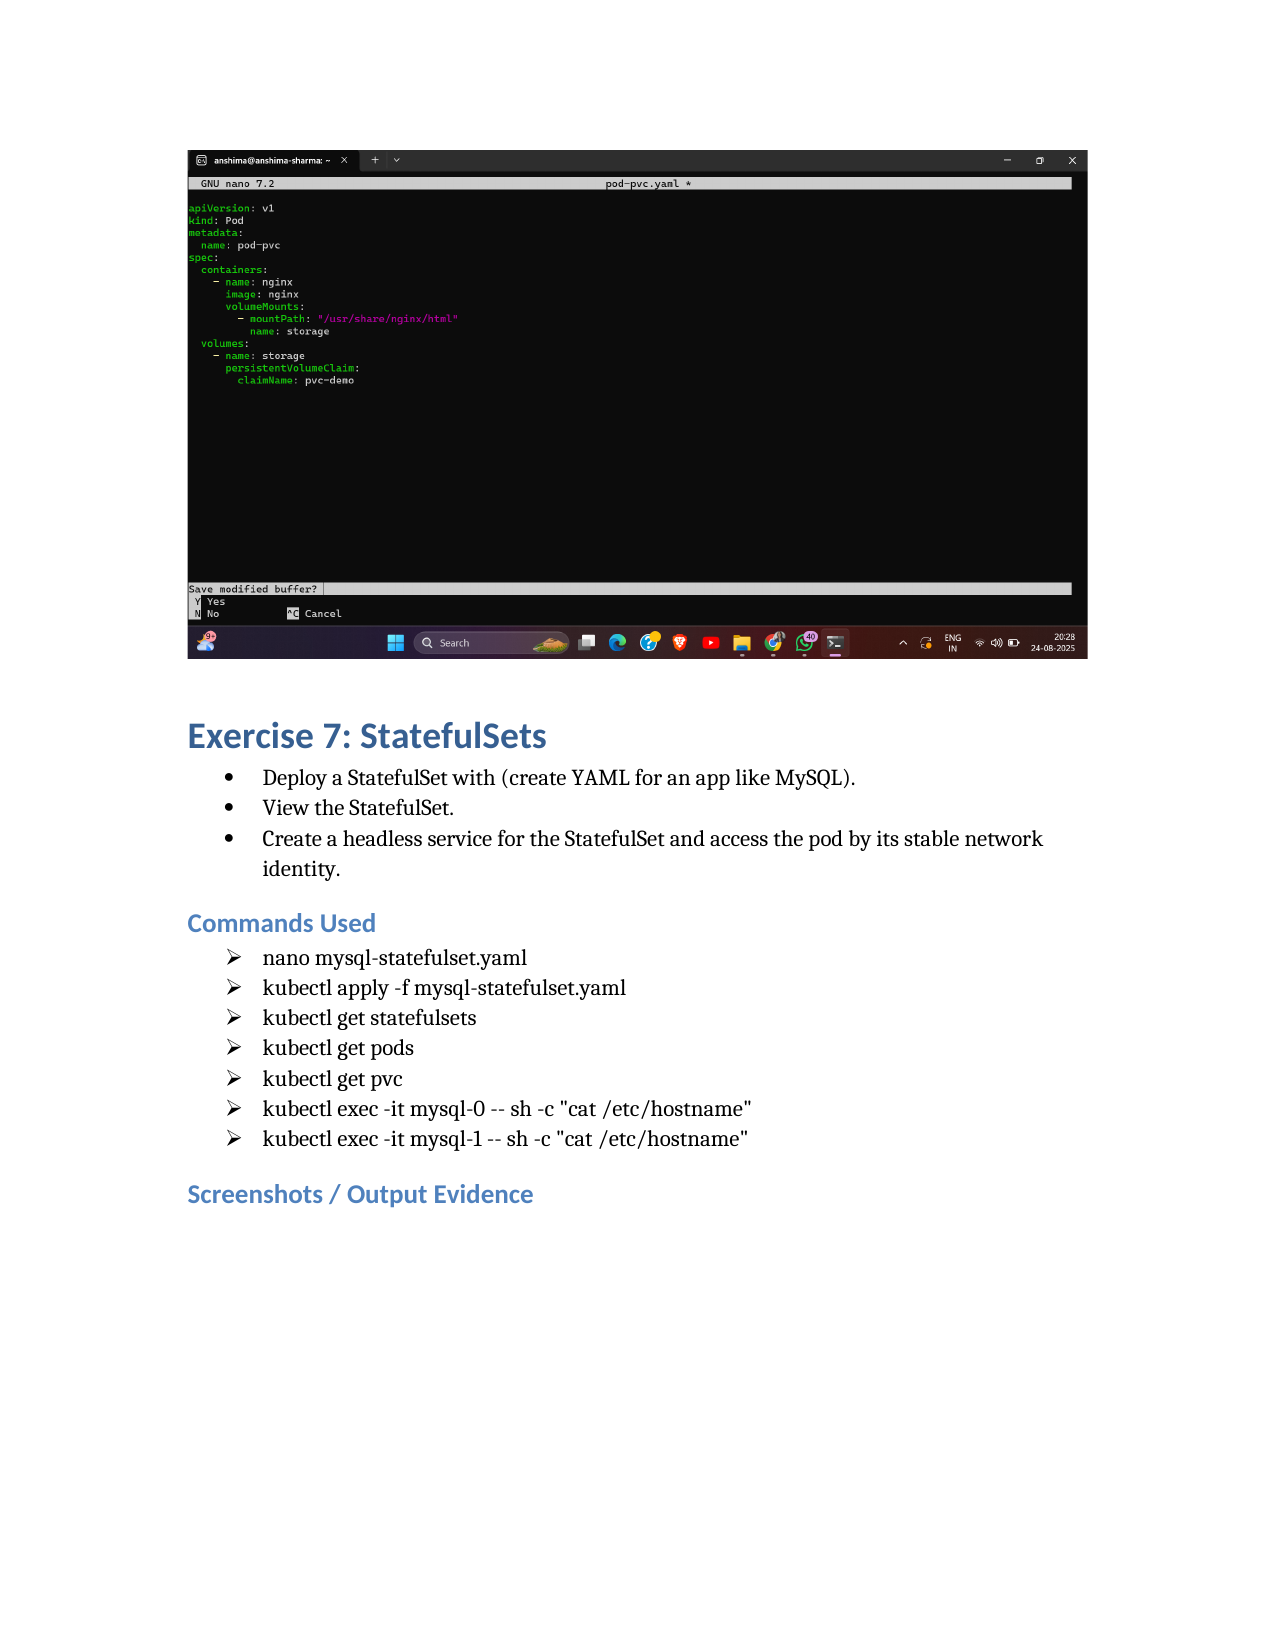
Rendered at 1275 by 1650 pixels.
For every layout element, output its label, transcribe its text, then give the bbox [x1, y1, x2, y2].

list kubectl get pvc [225, 1065, 1087, 1092]
list kubectl get statefulsets [225, 1005, 1087, 1031]
list Create a headless service for the StatefulSet and access the pod by its stable network [225, 825, 1087, 852]
list View the StatefulSet. [225, 795, 1087, 822]
subtitle Screenshots / Output Evidence [187, 1177, 1087, 1210]
picture [187, 150, 1088, 659]
list Deploy a StatefulSet with (create YAML for an app like MySQL). [225, 765, 1087, 791]
list kubectl exec -it mysql-1 -- sh -c "cat /etc/hostname" [225, 1126, 1087, 1152]
list nano mysql-statefulset.yaml [225, 944, 1087, 971]
list kubectl exec -it mysql-0 -- sh -c "cat /etc/hostname" [225, 1096, 1087, 1122]
subtitle Commands Used [187, 907, 1087, 940]
subtitle Exercise 7: StatefulSets [187, 712, 1087, 758]
list identity. [262, 856, 1087, 882]
list kubectl get pods [225, 1035, 1087, 1062]
list kubectl apply -f mysql-statefulset.yaml [225, 975, 1087, 1001]
